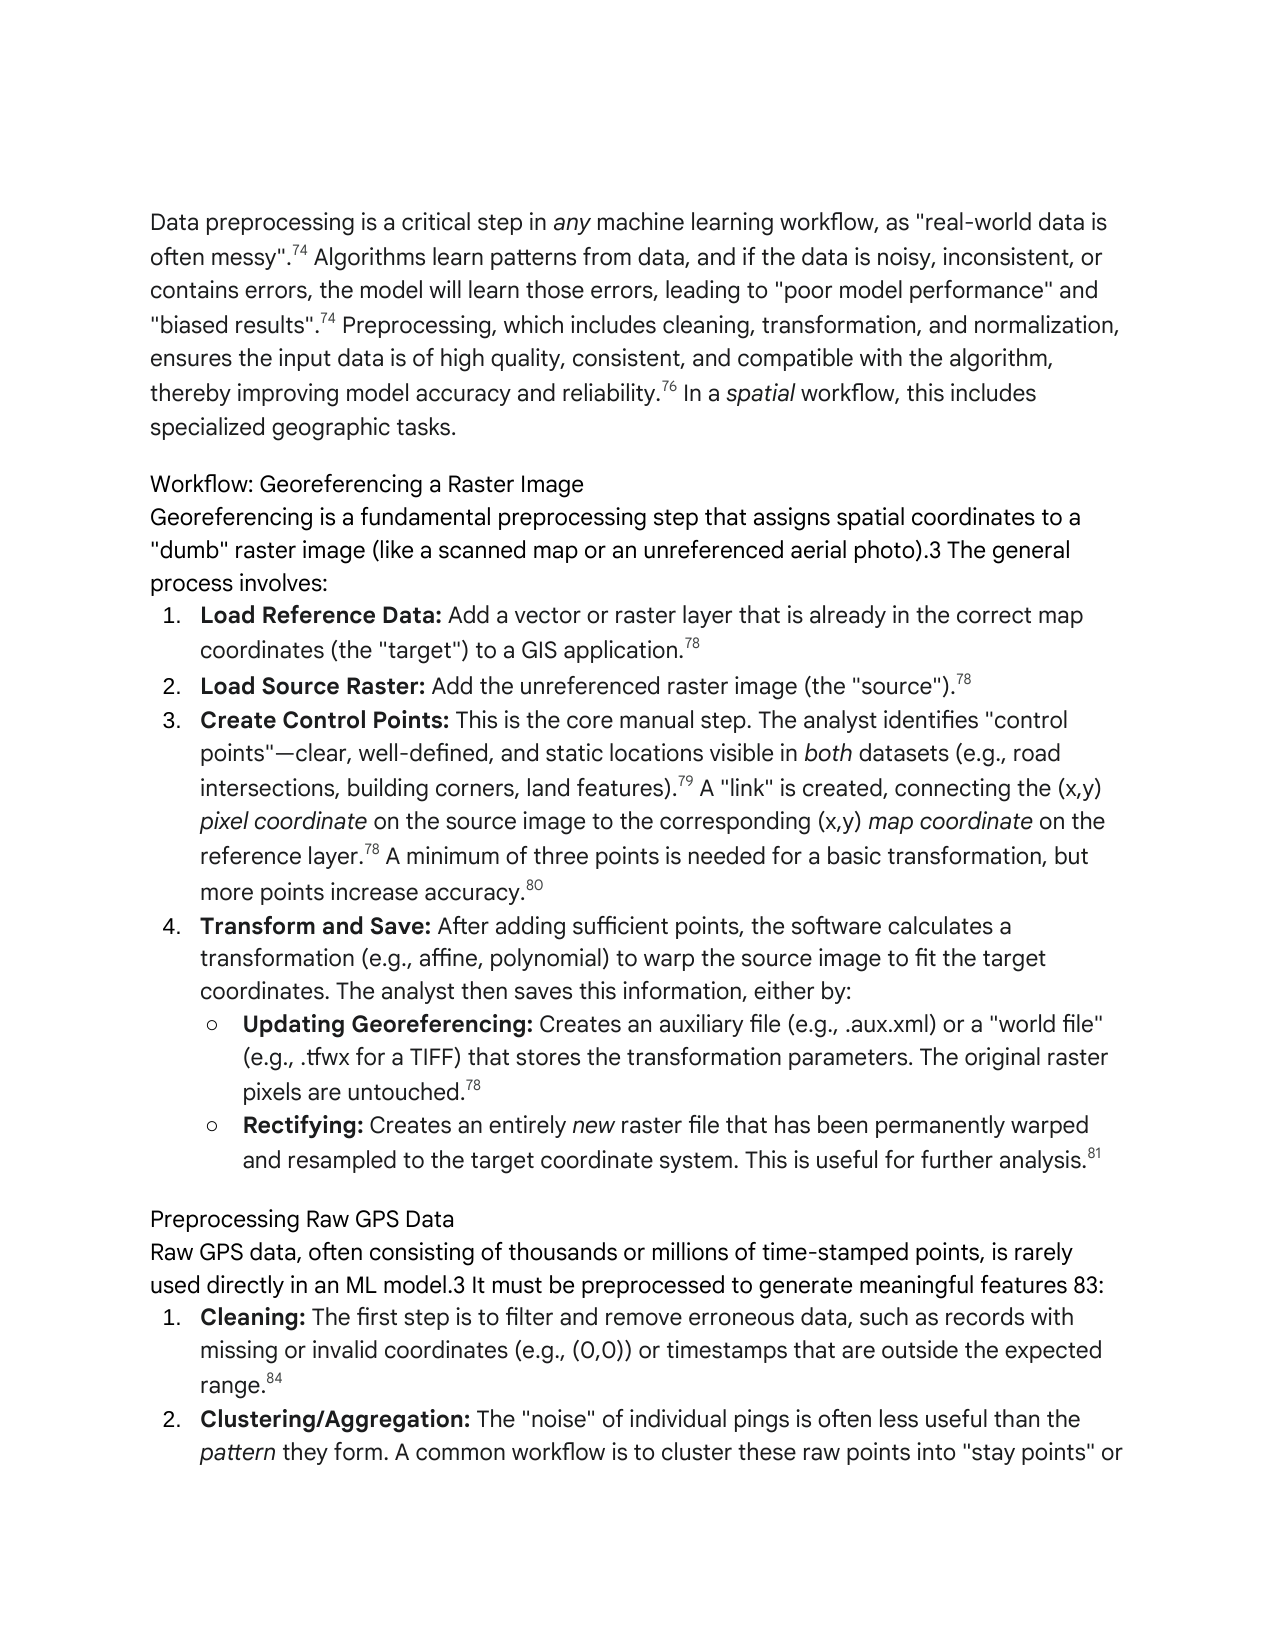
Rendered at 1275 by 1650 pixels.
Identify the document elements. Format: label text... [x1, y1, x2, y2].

text Data preprocessing is a critical step in any machine learning workflow, as "real-world data is often messy".74 Algorithms learn patterns from data, and if the data is noisy, inconsistent, or contains errors, the model will learn those errors, leading to "poor model performance" and "biased results".74 Preprocessing, which includes cleaning, transformation, and normalization, ensures the input data is of high quality, consistent, and compatible with the algorithm, thereby improving model accuracy and reliability.76 In a spatial workflow, this includes specialized geographic tasks. [150, 208, 1125, 442]
list Create Control Points: This is the core manual step. The analyst identifies "control points"—clear, well-defined, and static locations visible in both datasets (e.g., road intersections, building corners, land features).79 A "link" is created, connecting the (x,y) pixel coordinate on the source image to the corresponding (x,y) map coordinate on the reference layer.78 A minimum of three points is needed for a basic transformation, but more points increase accuracy.80 [162, 706, 1125, 907]
list Transform and Save: After adding sufficient points, the software calculates a transformation (e.g., affine, polynomial) to warp the source image to fit the target coordinates. The analyst then saves this information, either by: [162, 912, 1125, 1006]
list Load Source Raster: Add the unreferenced raster image (the "source").78 [162, 670, 1125, 702]
list Rectifying: Creates an entirely new raster file that has been permanently warped and resampled to the target coordinate system. This is useful for further analysis.81 [205, 1112, 1125, 1176]
list Updating Georeferencing: Creates an auxiliary file (e.g., .aux.xml) or a "world file" (e.g., .tfwx for a TIFF) that stores the transformation parameters. The original raster pixels are untouched.78 [205, 1010, 1125, 1107]
text Georeferencing is a fundamental preprocessing step that assigns spatial coordinates to a "dumb" raster image (like a scanned map or an unreferenced aerial photo).3 The general process involves: [150, 503, 1125, 598]
text Workflow: Georeferencing a Raster Image [150, 471, 1125, 499]
list Cleaning: The first step is to filter and remove erroneous data, such as records with missing or invalid coordinates (e.g., (0,0)) or timestamps that are outside the expected range.84 [162, 1303, 1125, 1401]
text Preprocessing Raw GPS Data [150, 1205, 1125, 1234]
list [162, 1405, 1125, 1467]
list Load Reference Data: Add a vector or raster layer that is already in the correct map coordinates (the "target") to a GIS application.78 [162, 602, 1125, 666]
text Raw GPS data, often consisting of thousands or millions of time-stamped points, is rarely used directly in an ML model.3 It must be preprocessed to generate meaningful features 83: [150, 1238, 1125, 1299]
